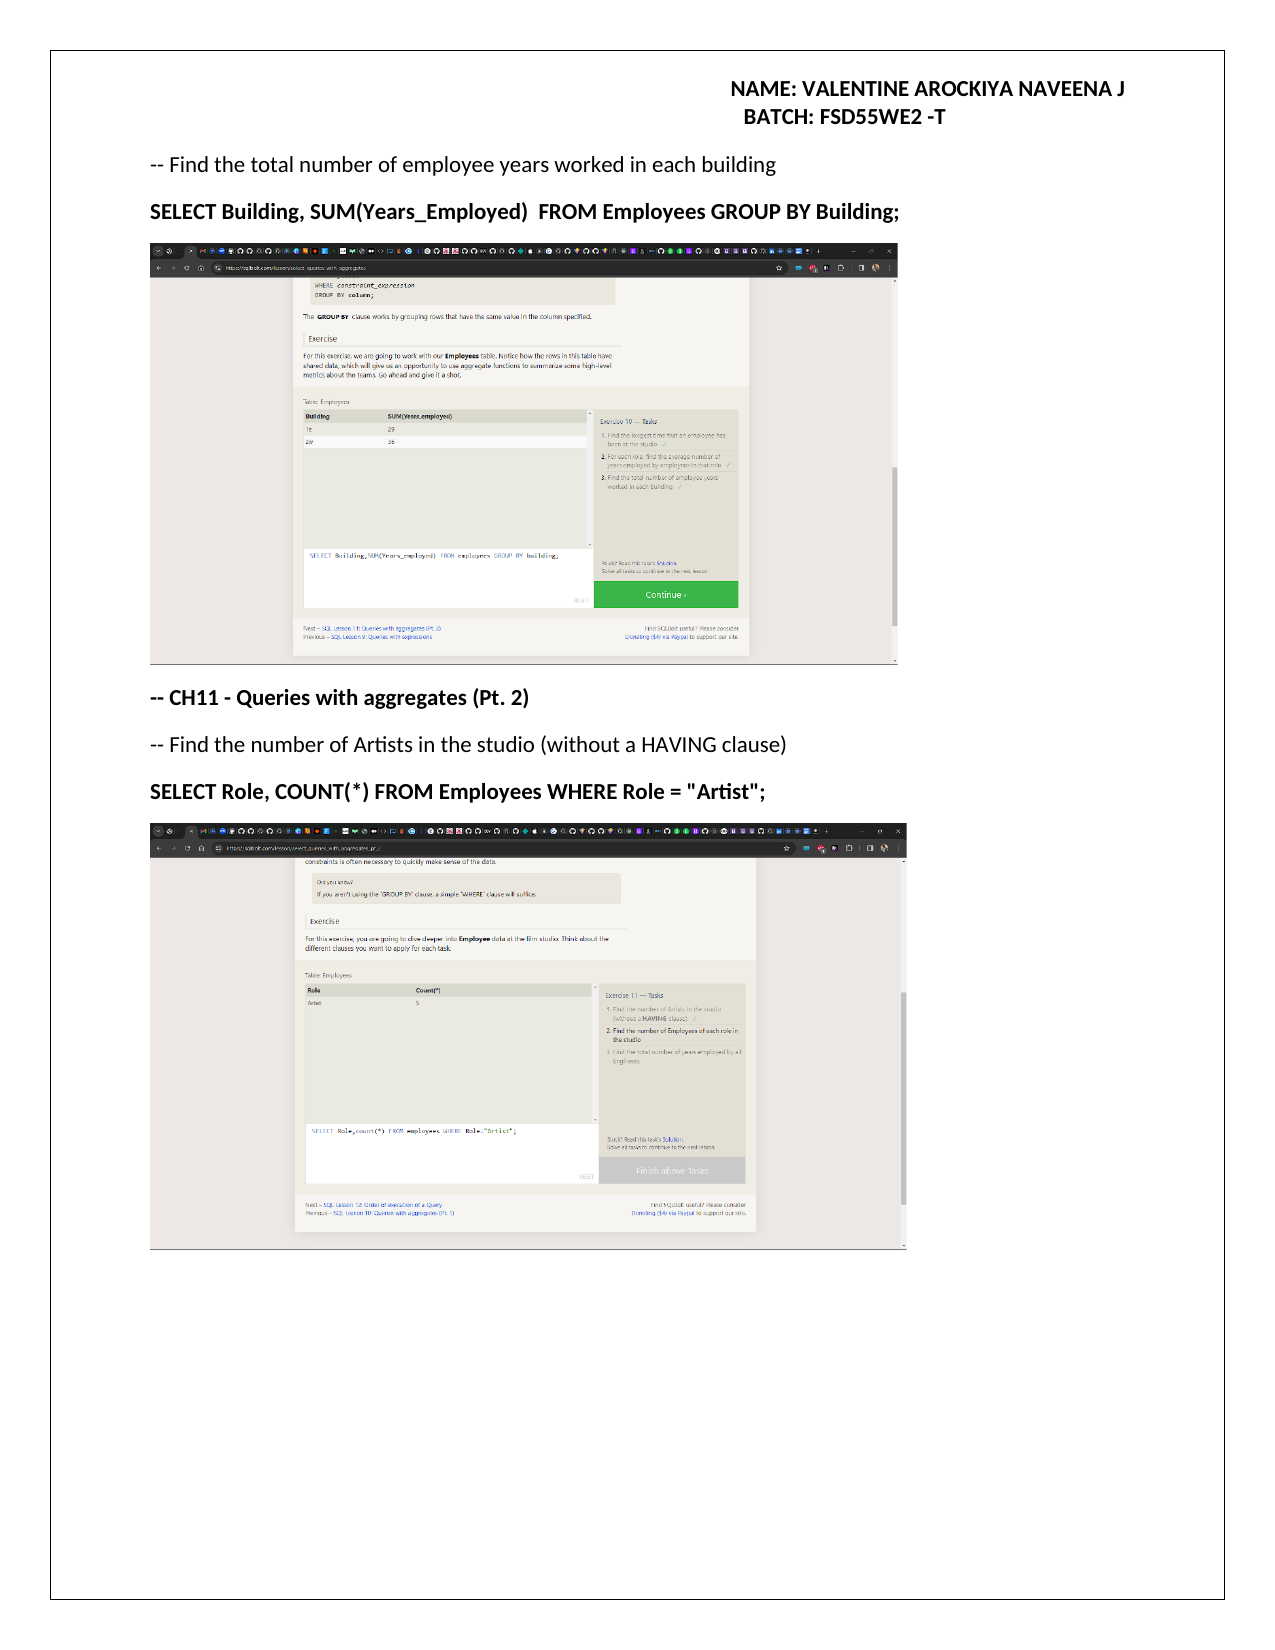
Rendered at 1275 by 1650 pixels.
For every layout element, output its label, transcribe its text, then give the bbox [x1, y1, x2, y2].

picture [150, 823, 907, 1250]
text SELECT Building, SUM(Years_Employed) FROM Employees GROUP BY Building; [150, 197, 1125, 225]
picture [150, 243, 898, 665]
text -- CH11 - Queries with aggregates (Pt. 2) [150, 683, 1125, 711]
text -- Find the total number of employee years worked in each building [150, 150, 1125, 178]
text SELECT Role, COUNT(*) FROM Employees WHERE Role = "Artist"; [150, 777, 1125, 805]
text -- Find the number of Artists in the studio (without a HAVING clause) [150, 730, 1125, 758]
